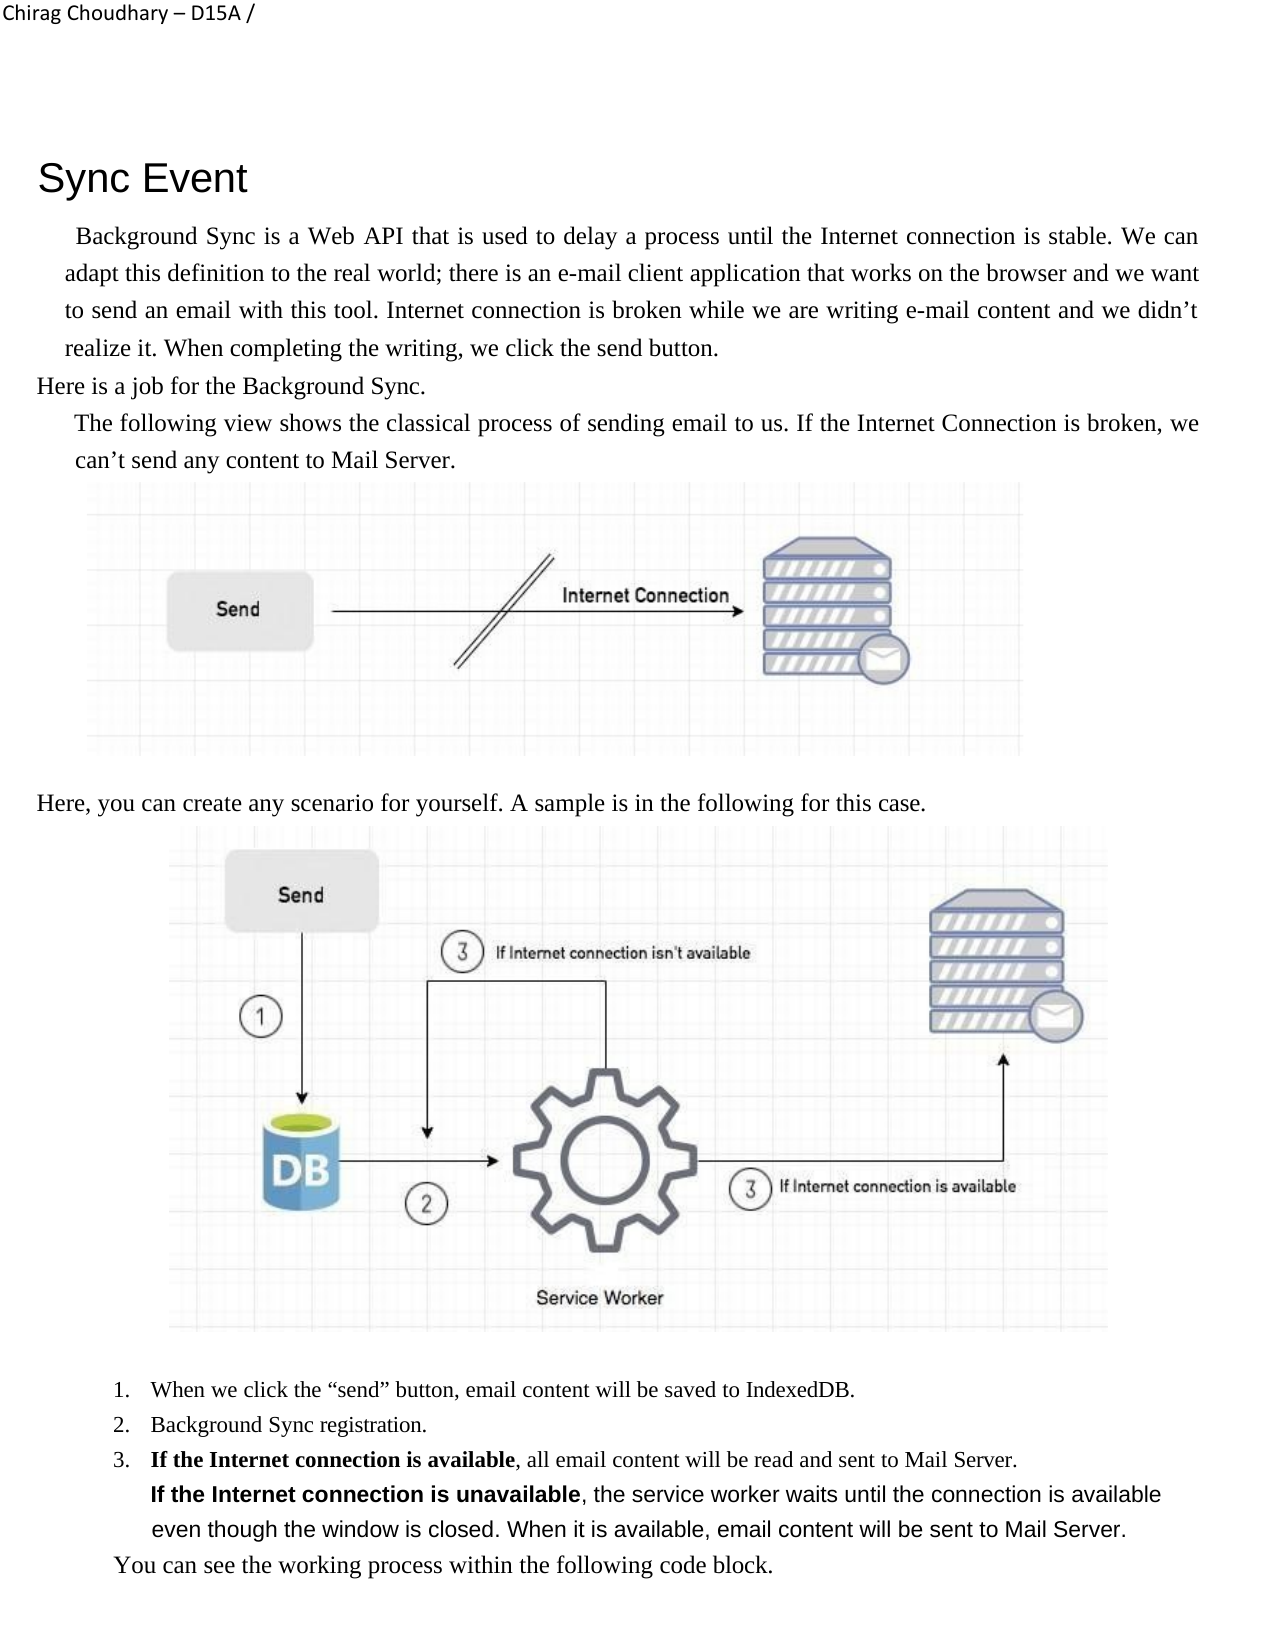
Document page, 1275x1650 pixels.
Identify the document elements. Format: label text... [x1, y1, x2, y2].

text If the Internet connection is unavailable, the service worker waits until the connection is available even though the window is closed. When it is available, email content will be sent to Mail Server. [150, 1481, 1217, 1542]
picture [86, 482, 1024, 756]
text Background Sync is a Web API that is used to delay a process until the Internet connection is stable. We can adapt this definition to the real world; there is an e-mail client application that works on the browser and we want to send an email with this tool. Internet connection is broken while we are writing e-mail content and we didn’t realize it. When completing the writing, we click the send button. [64, 221, 1200, 362]
picture [169, 826, 1108, 1332]
list Background Sync registration. [113, 1411, 1237, 1437]
list When we click the “send” button, email content will be saved to IndexedDB. [113, 1376, 1237, 1402]
subtitle Sync Event [37, 153, 1237, 201]
text You can see the working process within the following code block. [113, 1550, 1237, 1579]
list If the Internet connection is available, all email content will be read and sent to Mail Server. [113, 1446, 1237, 1473]
text Here is a job for the Background Sync. [36, 371, 1237, 399]
text The following view shows the classical process of sending email to us. If the Internet Connection is broken, we can’t send any content to Mail Server. [74, 408, 1199, 474]
